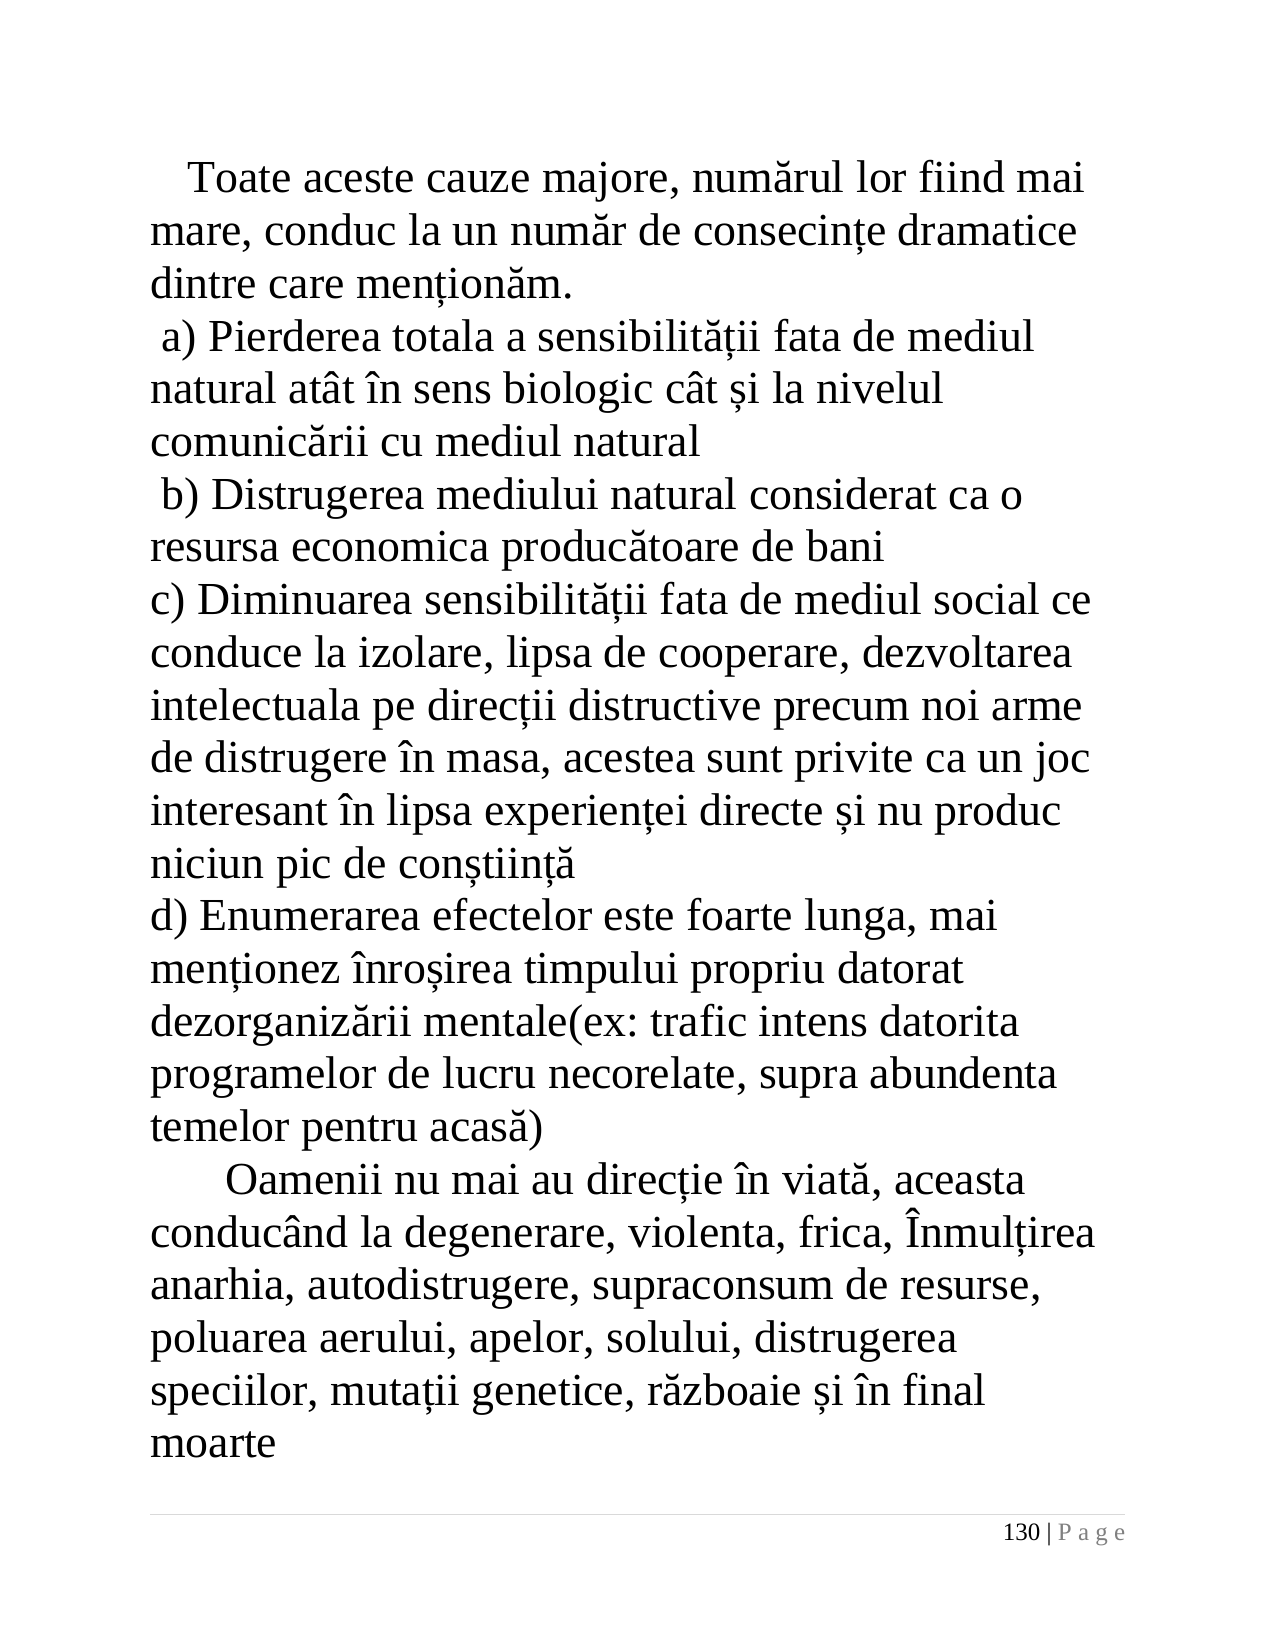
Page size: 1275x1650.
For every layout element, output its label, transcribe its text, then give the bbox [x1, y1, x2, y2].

text b) Distrugerea mediului natural considerat ca o resursa economica producătoare de bani [150, 466, 1125, 572]
text d) Enumerarea efectelor este foarte lunga, mai menționez înroșirea timpului propriu datorat dezorganizării mentale(ex: trafic intens datorita programelor de lucru necorelate, supra abundenta temelor pentru acasă) [150, 888, 1125, 1151]
text Toate aceste cauze majore, numărul lor fiind mai mare, conduc la un număr de consecințe dramatice dintre care menționăm. [150, 150, 1125, 308]
text c) Diminuarea sensibilității fata de mediul social ce conduce la izolare, lipsa de cooperare, dezvoltarea intelectuala pe direcții distructive precum noi arme de distrugere în masa, acestea sunt privite ca un joc interesant în lipsa experienței directe și nu produc niciun pic de conștiință [150, 572, 1125, 888]
text Oamenii nu mai au direcție în viată, aceasta conducând la degenerare, violenta, frica, Înmulțirea anarhia, autodistrugere, supraconsum de resurse, poluarea aerului, apelor, solului, distrugerea speciilor, mutații genetice, războaie și în final moarte [150, 1151, 1125, 1468]
text a) Pierderea totala a sensibilității fata de mediul natural atât în sens biologic cât și la nivelul comunicării cu mediul natural [150, 308, 1125, 466]
